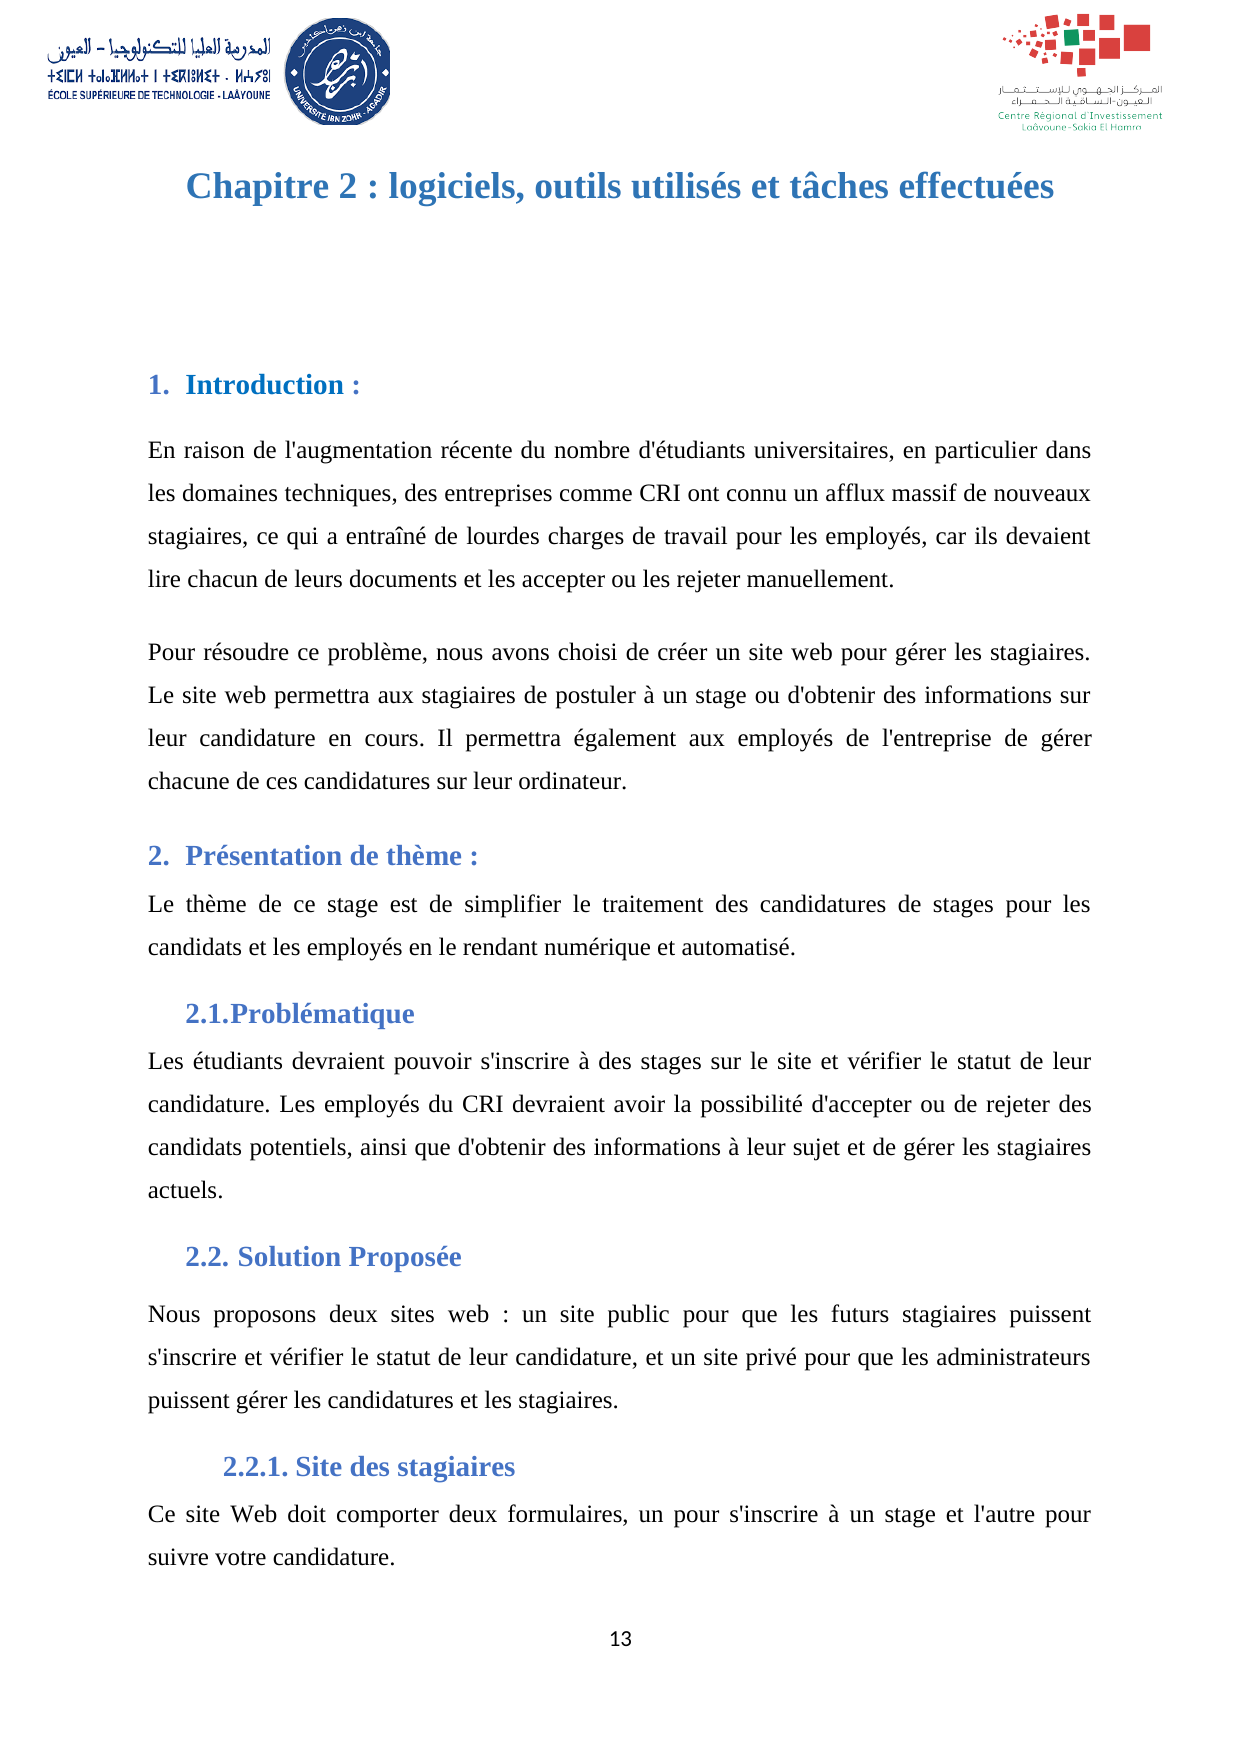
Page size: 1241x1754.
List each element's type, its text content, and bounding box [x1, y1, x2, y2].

text Pour résoudre ce problème, nous avons choisi de créer un site web pour gérer les stagiaires. Le site web permettra aux stagiaires de postuler à un stage ou d'obtenir des informations sur leur candidature en cours. Il permettra également aux employés de l'entreprise de gérer chacune de ces candidatures sur leur ordinateur. [148, 637, 1093, 795]
subtitle Chapitre 2 : logiciels, outils utilisés et tâches effectuées [148, 164, 1093, 207]
text Nous proposons deux sites web : un site public pour que les futurs stagiaires puissent s'inscrire et vérifier le statut de leur candidature, et un site privé pour que les administrateurs puissent gérer les candidatures et les stagiaires. [148, 1299, 1093, 1414]
text Le thème de ce stage est de simplifier le traitement des candidatures de stages pour les candidats et les employés en le rendant numérique et automatisé. [148, 889, 1093, 961]
text Les étudiants devraient pouvoir s'inscrire à des stages sur le site et vérifier le statut de leur candidature. Les employés du CRI devraient avoir la possibilité d'accepter ou de rejeter des candidats potentiels, ainsi que d'obtenir des informations à leur sujet et de gérer les stagiaires actuels. [148, 1046, 1093, 1204]
picture [46, 18, 390, 125]
list Solution Proposée [185, 1239, 1093, 1273]
subtitle Site des stagiaires [223, 1449, 1093, 1482]
subtitle Problématique [185, 996, 1093, 1029]
text Ce site Web doit comporter deux formulaires, un pour s'inscrire à un stage et l'autre pour suivre votre candidature. [148, 1499, 1093, 1571]
picture [990, 11, 1176, 131]
text En raison de l'augmentation récente du nombre d'étudiants universitaires, en particulier dans les domaines techniques, des entreprises comme CRI ont connu un afflux massif de nouveaux stagiaires, ce qui a entraîné de lourdes charges de travail pour les employés, car ils devaient lire chacun de leurs documents et les accepter ou les rejeter manuellement. [148, 435, 1093, 593]
subtitle Présentation de thème : [148, 838, 1093, 872]
subtitle Introduction : [148, 367, 1093, 401]
